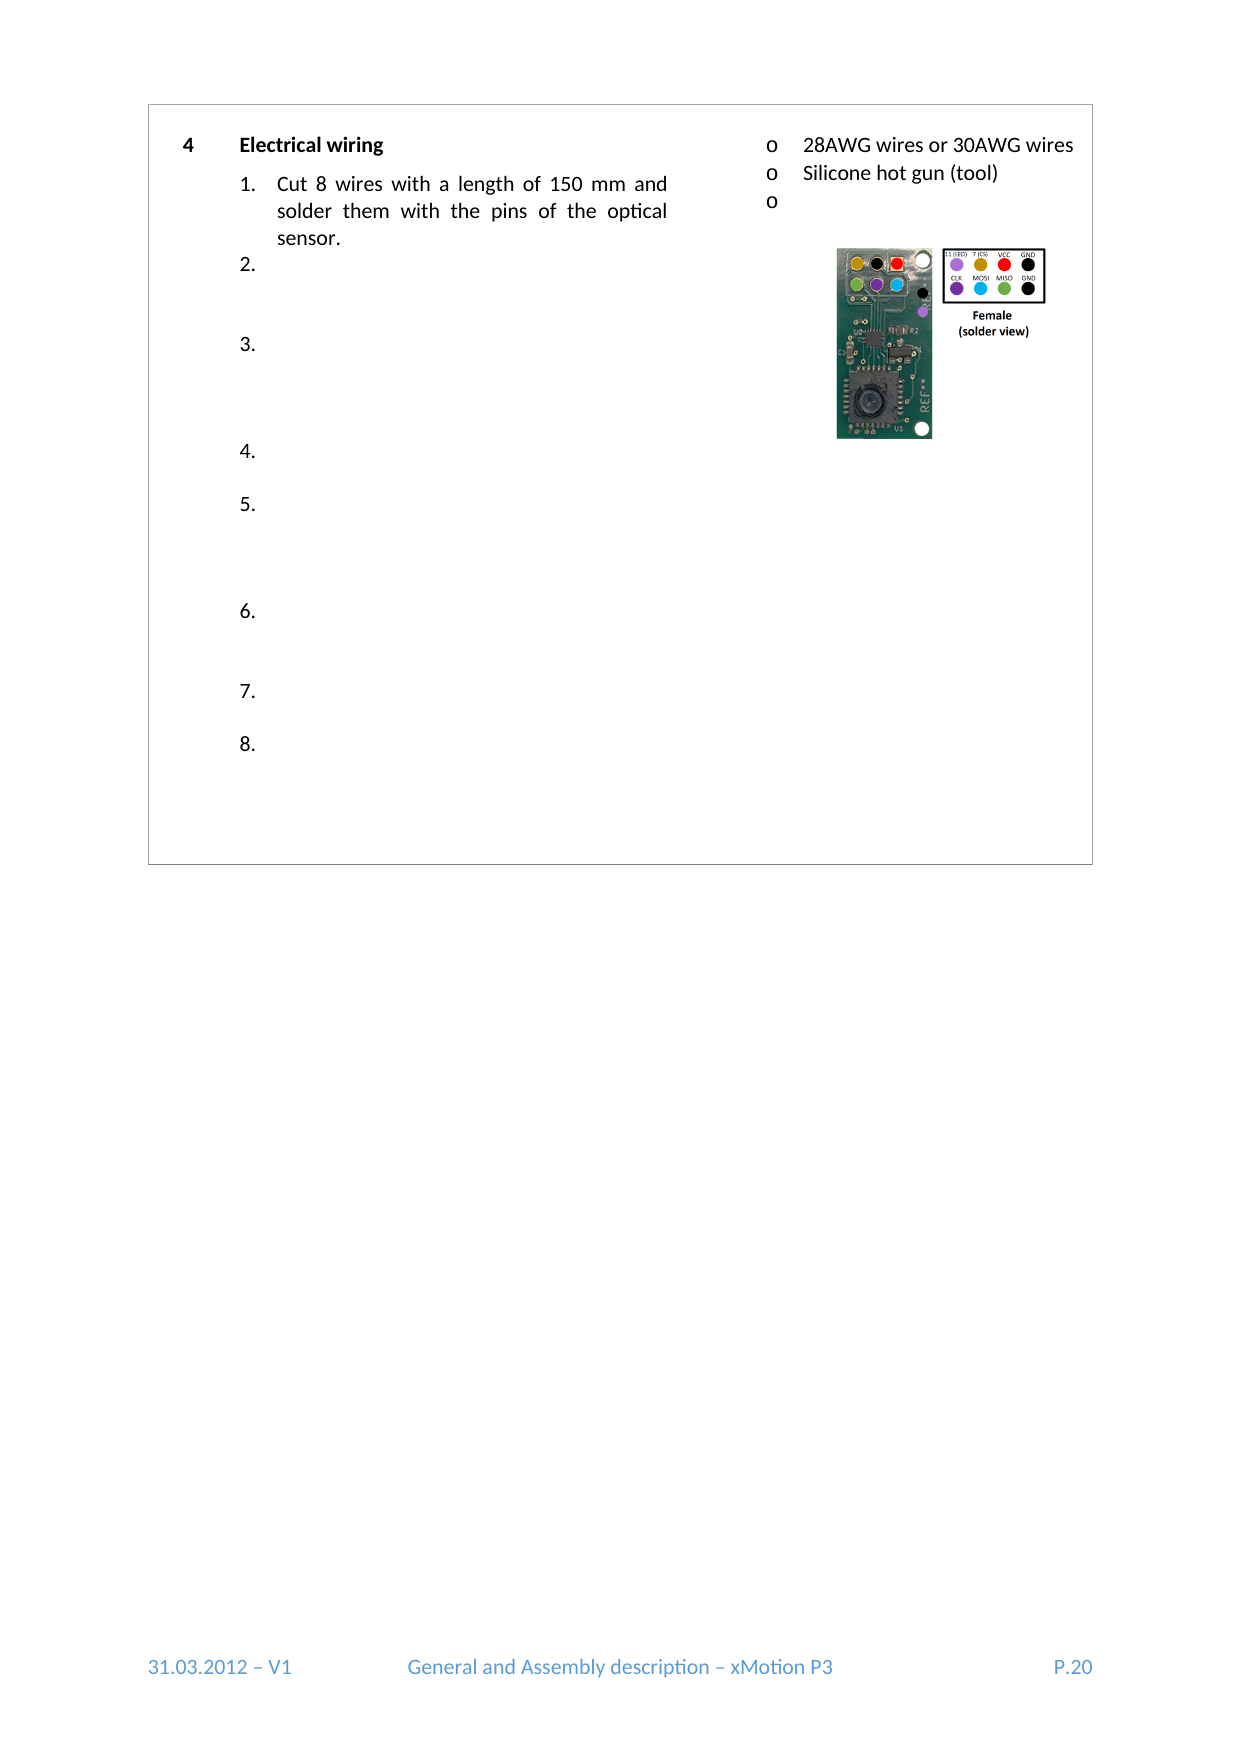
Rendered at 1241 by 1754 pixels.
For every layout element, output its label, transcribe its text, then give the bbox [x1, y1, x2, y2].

table_header 28AWG wires or 30AWG wires Silicone hot gun (tool) Sliding join female (PPL N°11) [679, 105, 1092, 864]
table_header Electrical wiring Cut 8 wires with a length of 150 mm and solder them with the pins of the optical sensor. Twist the wires and pass them through the probe created at the step 2 by the side of the optical sensor case (Part N°5.1). Solder the wires coming out of the sliding join male (Part N°5.6) with the female connector (Part N°5.9) according to the figure beside. Cut 8 electric wires and solder them on the Male connector (Part N°5.8). Insert the Male connector (Part N° 5.8) with the soldered wires inside the housing located on the Sliding join female (Part N°5.7). Secure the Male connector (Part N°5.8) on the Sliding join female (Part N°5.7) with hot glue. Assemble the Sliding join female (Part N°5.7) above the right hub. Solder the wires coming out of the Sliding join female (Part N°5.7) with the Bluefruit NRF52 Feather (Part N°2.4) according to the electrical schematic (Pag. 23). [228, 105, 679, 864]
picture [832, 241, 1053, 448]
table_header 4 [149, 105, 228, 864]
